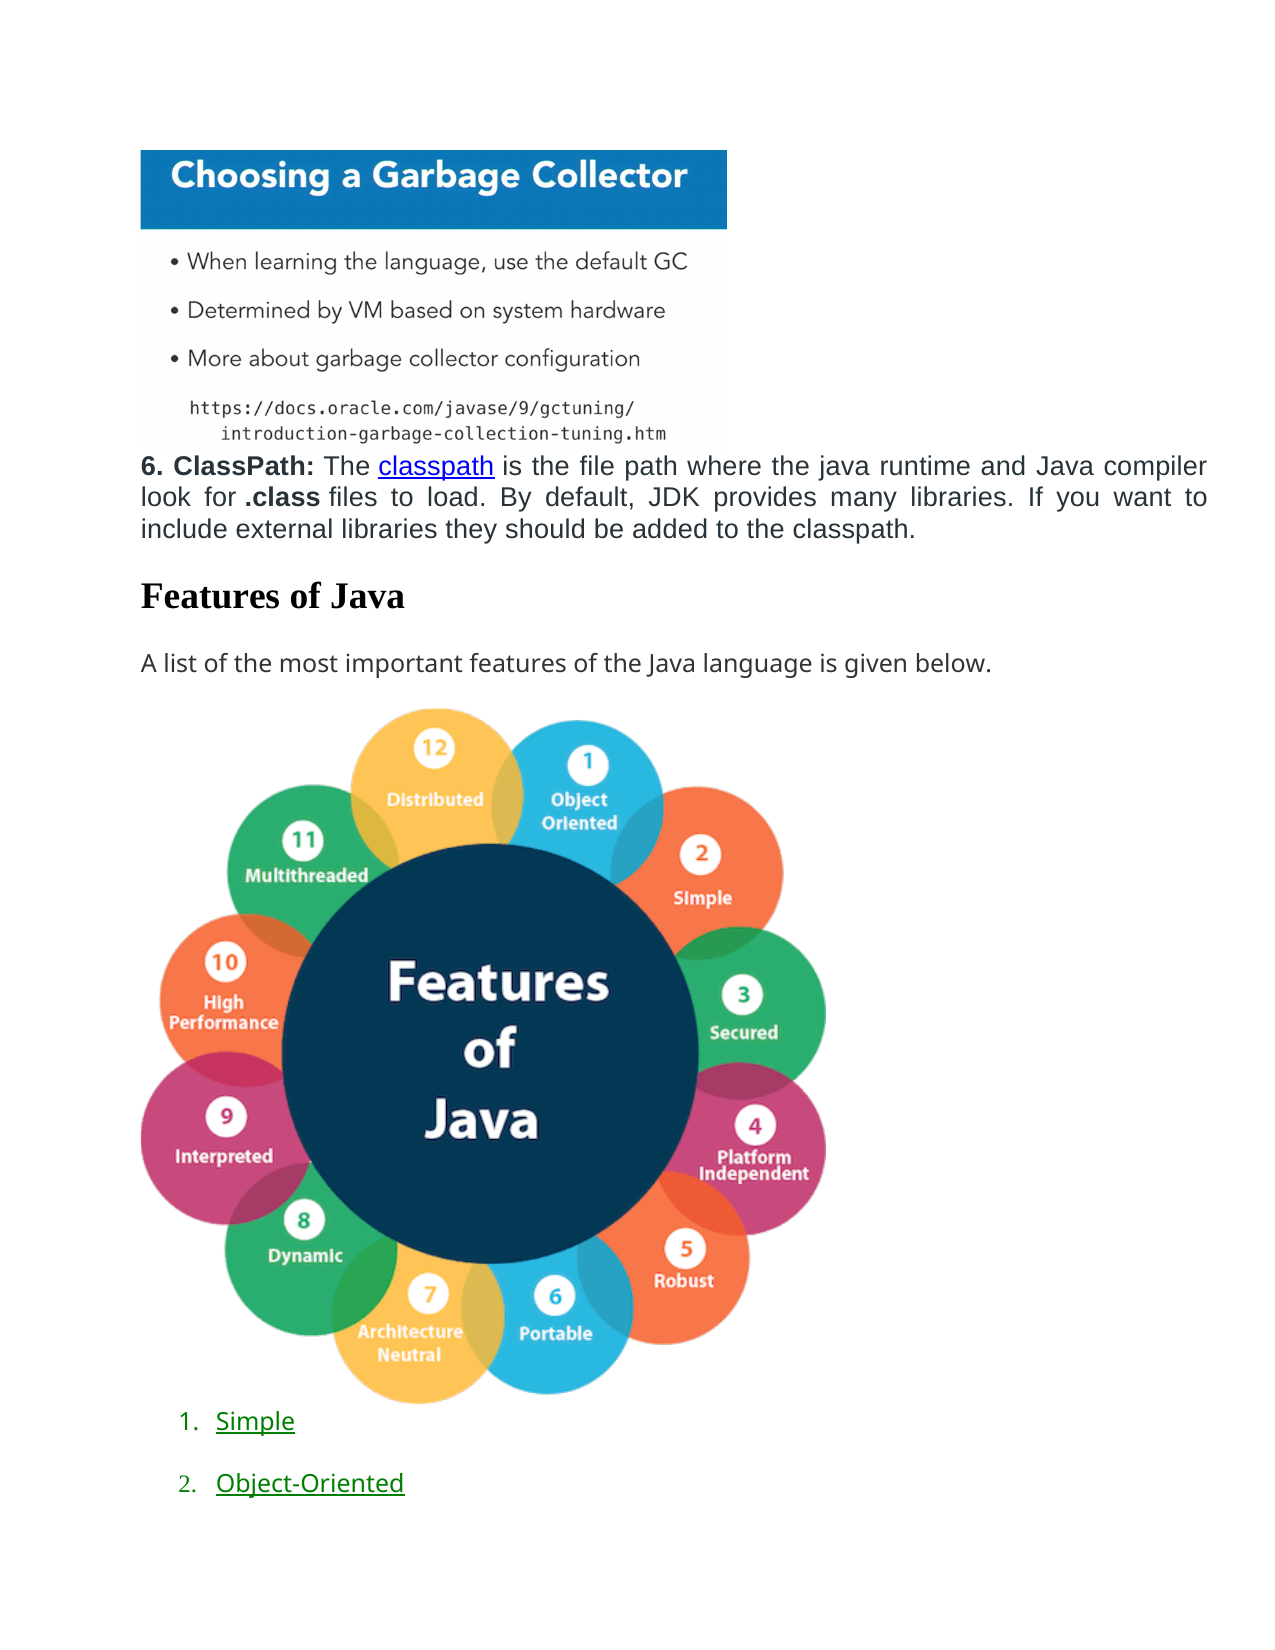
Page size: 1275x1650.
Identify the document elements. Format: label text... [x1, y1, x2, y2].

subtitle Features of Java [141, 573, 1209, 616]
text A list of the most important features of the Java language is given below. [141, 645, 1209, 679]
list Simple [178, 1404, 1209, 1438]
text 6. ClassPath: The classpath is the file path where the java runtime and Java compiler look for .class files to load. By default, JDK provides many libraries. If you want to include external libraries they should be added to the classpath. [141, 450, 1209, 544]
list Object-Oriented [178, 1466, 1209, 1500]
picture [140, 150, 727, 451]
picture [140, 708, 826, 1404]
